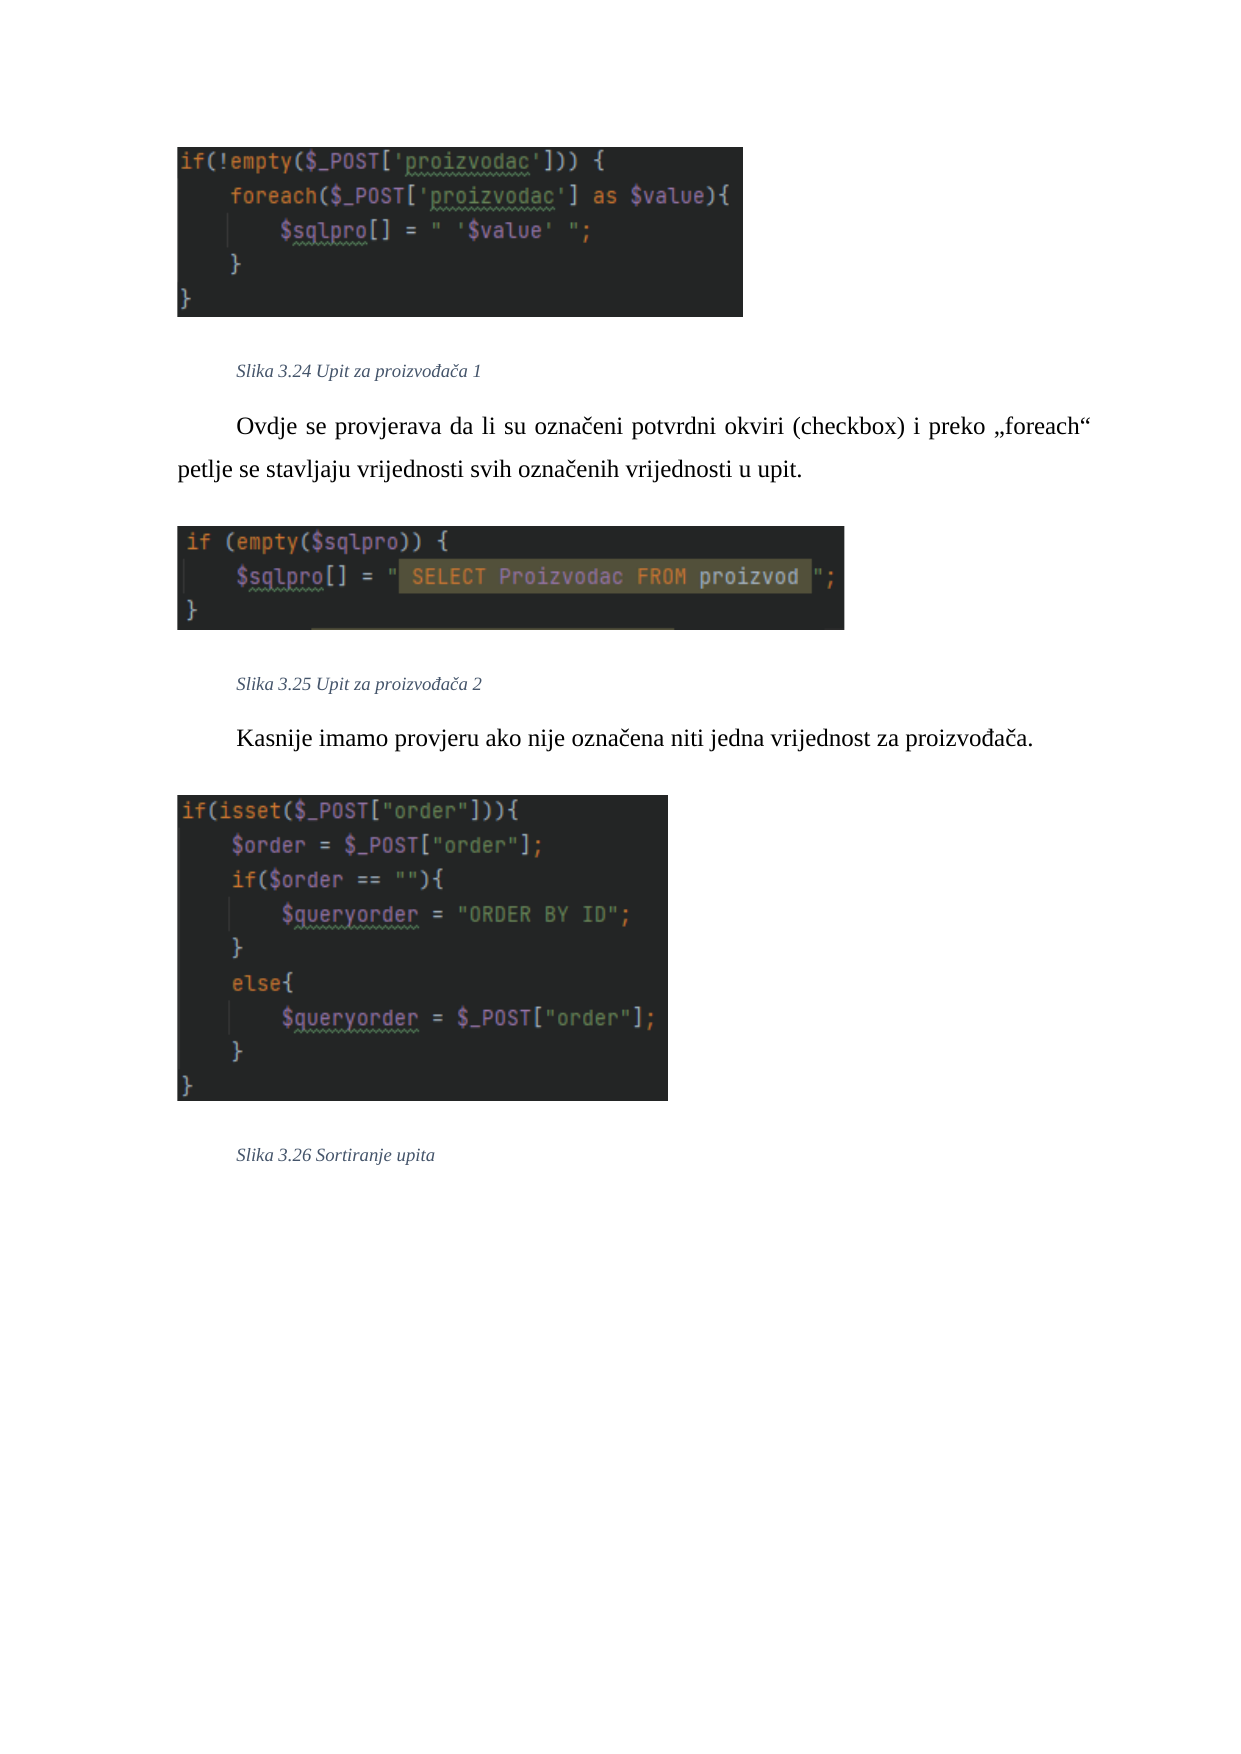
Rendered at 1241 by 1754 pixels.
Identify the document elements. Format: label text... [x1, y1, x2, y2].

text Kasnije imamo provjeru ako nije označena niti jedna vrijednost za proizvođača. [177, 723, 1092, 752]
picture [177, 526, 845, 630]
text Ovdje se provjerava da li su označeni potvrdni okviri (checkbox) i preko „foreach“ petlje se stavljaju vrijednosti svih označenih vrijednosti u upit. [177, 411, 1092, 483]
text Slika 3.25 Upit za proizvođača 2 [177, 673, 1092, 694]
text Slika 3.26 Sortiranje upita [177, 1144, 1092, 1166]
picture [177, 147, 743, 317]
text Slika 3.24 Upit za proizvođača 1 [177, 360, 1092, 382]
picture [177, 795, 668, 1101]
